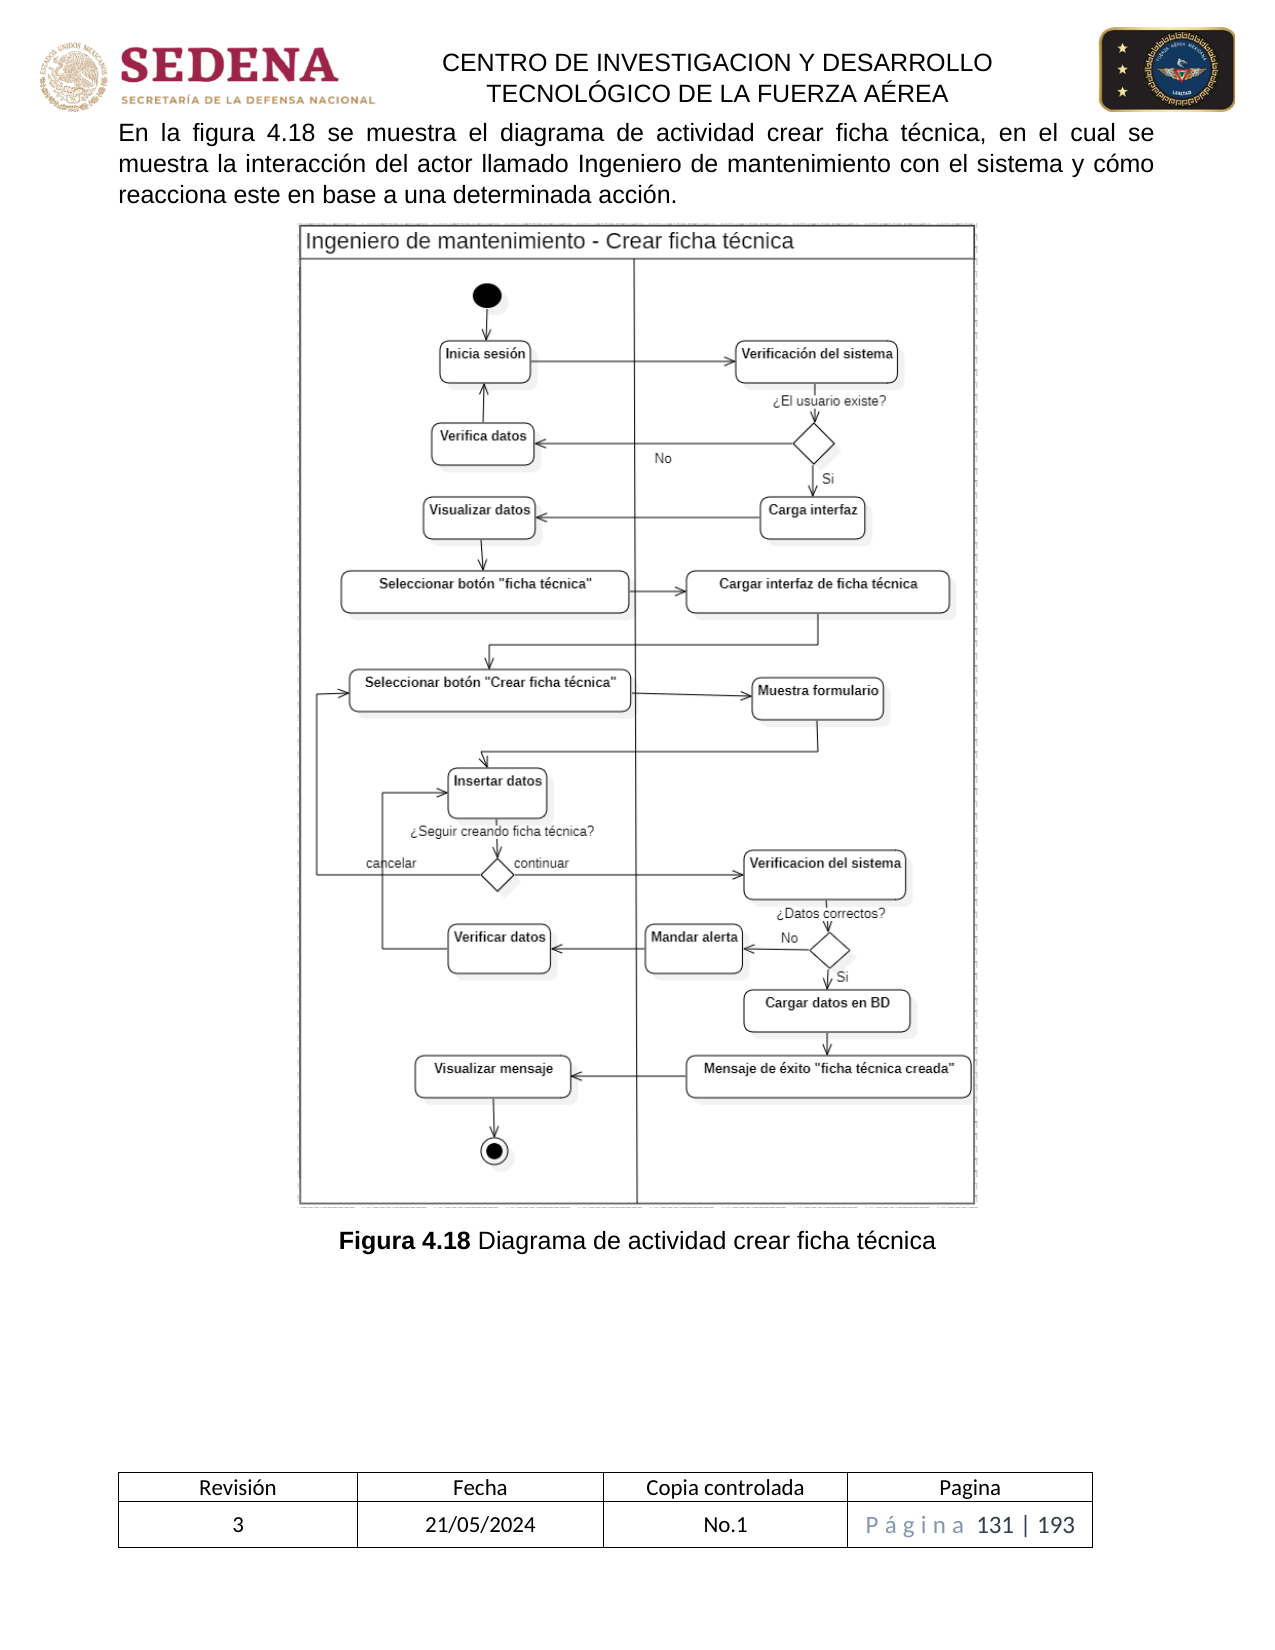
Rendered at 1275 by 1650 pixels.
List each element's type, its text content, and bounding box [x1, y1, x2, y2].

picture [297, 223, 978, 1208]
text En la figura 4.18 se muestra el diagrama de actividad crear ficha técnica, en el cual se muestra la interacción del actor llamado Ingeniero de mantenimiento con el sistema y cómo reacciona este en base a una determinada acción. [118, 118, 1157, 209]
picture [39, 27, 1236, 112]
